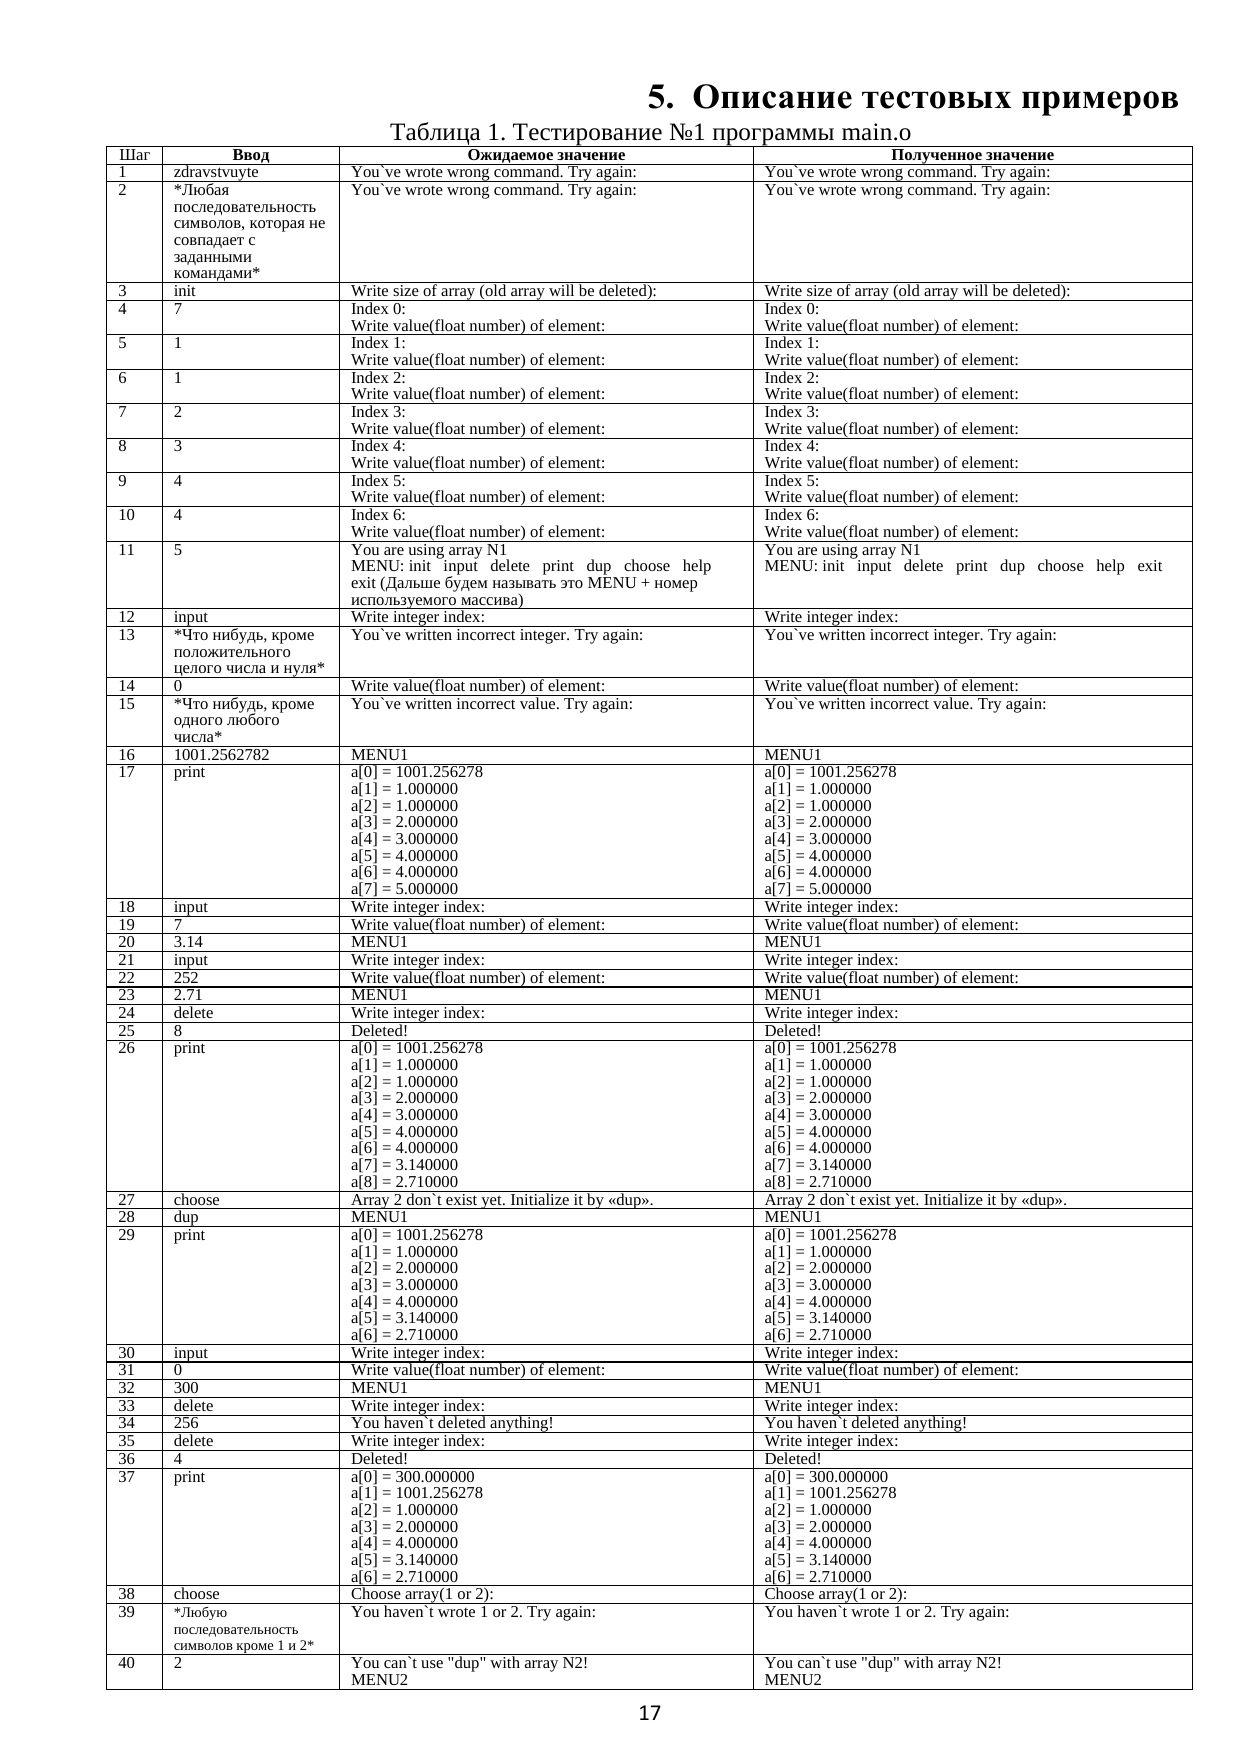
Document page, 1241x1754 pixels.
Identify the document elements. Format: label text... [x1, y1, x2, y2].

table_cell Write integer index: [754, 952, 1192, 969]
table_cell Index 1: Write value(float number) of element: [340, 335, 753, 369]
table_cell choose [163, 1586, 339, 1603]
table_cell MENU1 [340, 1209, 753, 1226]
table_cell MENU1 [340, 934, 753, 951]
table_cell Index 0: Write value(float number) of element: [754, 301, 1192, 334]
table_cell You haven`t wrote 1 or 2. Try again: [754, 1604, 1192, 1654]
table_cell delete [163, 1005, 339, 1022]
table_cell 7 [107, 404, 162, 437]
table_cell 26 [107, 1041, 162, 1191]
table_cell 16 [107, 747, 162, 763]
table_cell Write integer index: [754, 609, 1192, 626]
table_cell Deleted! [754, 1023, 1192, 1039]
table_cell delete [163, 1433, 339, 1450]
table_cell 4 [163, 1451, 339, 1468]
table_cell You`ve written incorrect value. Try again: [754, 696, 1192, 746]
table_cell Write value(float number) of element: [754, 678, 1192, 695]
table_cell 2 [107, 182, 162, 282]
table_cell Write size of array (old array will be deleted): [340, 283, 753, 300]
table_cell 35 [107, 1433, 162, 1450]
table_cell Write integer index: [340, 952, 753, 969]
table_cell dup [163, 1209, 339, 1226]
table_cell 256 [163, 1416, 339, 1432]
table_cell a[0] = 1001.256278 a[1] = 1.000000 a[2] = 2.000000 a[3] = 3.000000 a[4] = 4.000000 a[5] = 3.140000 a[6] = 2.710000 [754, 1227, 1192, 1344]
table_cell input [163, 609, 339, 626]
table_cell a[0] = 1001.256278 a[1] = 1.000000 a[2] = 2.000000 a[3] = 3.000000 a[4] = 4.000000 a[5] = 3.140000 a[6] = 2.710000 [340, 1227, 753, 1344]
table_cell 18 [107, 899, 162, 916]
table_cell You`ve wrote wrong command. Try again: [340, 182, 753, 282]
table_cell You are using array N1 MENU: init input delete print dup choose help exit [754, 542, 1192, 608]
table_cell Index 6: Write value(float number) of element: [340, 507, 753, 541]
table_cell a[0] = 1001.256278 a[1] = 1.000000 a[2] = 1.000000 a[3] = 2.000000 a[4] = 3.000000 a[5] = 4.000000 a[6] = 4.000000 a[7] = 3.140000 a[8] = 2.710000 [340, 1041, 753, 1191]
table_cell MENU1 [754, 747, 1192, 763]
table_cell 3.14 [163, 934, 339, 951]
text 5. Описаниетестовыхпримеров [647, 74, 1183, 117]
table_cell Index 3: Write value(float number) of element: [754, 404, 1192, 437]
table_cell 9 [107, 473, 162, 506]
table_cell 252 [163, 970, 339, 986]
table_cell input [163, 952, 339, 969]
table_cell 11 [107, 542, 162, 608]
table_cell Choose array(1 or 2): [340, 1586, 753, 1603]
table_cell Index 2: Write value(float number) of element: [754, 370, 1192, 403]
table_cell Write integer index: [340, 1433, 753, 1450]
table_cell Deleted! [754, 1451, 1192, 1468]
table_cell 30 [107, 1345, 162, 1361]
table_cell You`ve wrote wrong command. Try again: [754, 165, 1192, 181]
table_cell 31 [107, 1363, 162, 1379]
table_cell 4 [163, 507, 339, 541]
table_cell You haven`t deleted anything! [340, 1416, 753, 1432]
table_cell 6 [107, 370, 162, 403]
table_cell Write integer index: [340, 1005, 753, 1022]
table_cell 37 [107, 1469, 162, 1585]
table_cell Write size of array (old array will be deleted): [754, 283, 1192, 300]
table_cell Index 5: Write value(float number) of element: [340, 473, 753, 506]
table_cell You haven`t wrote 1 or 2. Try again: [340, 1604, 753, 1654]
table_cell Array 2 don`t exist yet. Initialize it by «dup». [754, 1192, 1192, 1208]
table_cell 0 [163, 678, 339, 695]
table_cell 12 [107, 609, 162, 626]
table_cell 1001.2562782 [163, 747, 339, 763]
table_cell Deleted! [340, 1451, 753, 1468]
table_cell MENU1 [340, 747, 753, 763]
table_cell You`ve written incorrect integer. Try again: [754, 627, 1192, 677]
table_cell MENU1 [754, 934, 1192, 951]
table_header Полученное значение [754, 147, 1192, 163]
table_cell Write value(float number) of element: [340, 1363, 753, 1379]
table_cell Choose array(1 or 2): [754, 1586, 1192, 1603]
table_cell input [163, 1345, 339, 1361]
table_cell 15 [107, 696, 162, 746]
table_cell print [163, 1469, 339, 1585]
table_cell MENU1 [754, 988, 1192, 1004]
table_cell You can`t use "dup" with array N2! MENU2 [340, 1655, 753, 1688]
table_cell 20 [107, 934, 162, 951]
table_cell 4 [107, 301, 162, 334]
table_cell Write integer index: [754, 1005, 1192, 1022]
table_cell init [163, 283, 339, 300]
table_cell MENU1 [340, 1380, 753, 1397]
table_cell *Любая последовательность символов, которая не совпадает с заданными командами* [163, 182, 339, 282]
table_cell MENU1 [340, 988, 753, 1004]
table_cell Index 5: Write value(float number) of element: [754, 473, 1192, 506]
table_cell 7 [163, 917, 339, 933]
table_cell MENU1 [754, 1380, 1192, 1397]
table_cell Write value(float number) of element: [754, 1363, 1192, 1379]
table_cell Write value(float number) of element: [340, 678, 753, 695]
table_cell a[0] = 1001.256278 a[1] = 1.000000 a[2] = 1.000000 a[3] = 2.000000 a[4] = 3.000000 a[5] = 4.000000 a[6] = 4.000000 a[7] = 5.000000 [754, 765, 1192, 898]
table_cell Write value(float number) of element: [340, 970, 753, 986]
table_cell a[0] = 1001.256278 a[1] = 1.000000 a[2] = 1.000000 a[3] = 2.000000 a[4] = 3.000000 a[5] = 4.000000 a[6] = 4.000000 a[7] = 3.140000 a[8] = 2.710000 [754, 1041, 1192, 1191]
table_cell You can`t use "dup" with array N2! MENU2 [754, 1655, 1192, 1688]
table_cell Write integer index: [340, 1398, 753, 1414]
table_cell 2 [163, 1655, 339, 1688]
table_cell 23 [107, 988, 162, 1004]
table_cell You`ve wrote wrong command. Try again: [754, 182, 1192, 282]
table_cell Write integer index: [340, 899, 753, 916]
table_cell Index 2: Write value(float number) of element: [340, 370, 753, 403]
table_cell zdravstvuyte [163, 165, 339, 181]
table_cell 29 [107, 1227, 162, 1344]
table_cell 5 [107, 335, 162, 369]
table_cell print [163, 1041, 339, 1191]
table_cell 300 [163, 1380, 339, 1397]
table_cell 13 [107, 627, 162, 677]
table_cell 2 [163, 404, 339, 437]
table_cell 33 [107, 1398, 162, 1414]
table_cell 28 [107, 1209, 162, 1226]
table_cell *Что нибудь, кроме положительного целого числа и нуля* [163, 627, 339, 677]
table_cell print [163, 1227, 339, 1344]
table_cell *Любую последовательность символов кроме 1 и 2* [163, 1604, 339, 1654]
table_cell You`ve written incorrect integer. Try again: [340, 627, 753, 677]
table_cell 1 [163, 335, 339, 369]
table_cell Deleted! [340, 1023, 753, 1039]
table_cell You`ve written incorrect value. Try again: [340, 696, 753, 746]
table_cell Write integer index: [340, 1345, 753, 1361]
table_cell 40 [107, 1655, 162, 1688]
table_cell Write integer index: [340, 609, 753, 626]
table_cell 5 [163, 542, 339, 608]
table_cell Write value(float number) of element: [340, 917, 753, 933]
table_cell 34 [107, 1416, 162, 1432]
table_cell input [163, 899, 339, 916]
table_cell 8 [107, 439, 162, 472]
table_cell Write value(float number) of element: [754, 917, 1192, 933]
table_cell 24 [107, 1005, 162, 1022]
table_cell 2.71 [163, 988, 339, 1004]
table_cell 17 [107, 765, 162, 898]
table_cell Index 4: Write value(float number) of element: [340, 439, 753, 472]
table_cell MENU1 [754, 1209, 1192, 1226]
table_cell 14 [107, 678, 162, 695]
table_cell 22 [107, 970, 162, 986]
table_cell 1 [163, 370, 339, 403]
table_cell You`ve wrote wrong command. Try again: [340, 165, 753, 181]
table_cell 21 [107, 952, 162, 969]
table_cell You are using array N1 MENU: init input delete print dup choose help exit (Дальше будем называть это MENU + номер используемого массива) [340, 542, 753, 608]
table_cell a[0] = 300.000000 a[1] = 1001.256278 a[2] = 1.000000 a[3] = 2.000000 a[4] = 4.000000 a[5] = 3.140000 a[6] = 2.710000 [340, 1469, 753, 1585]
table_header Ввод [163, 147, 339, 163]
table_cell 4 [163, 473, 339, 506]
table_cell a[0] = 300.000000 a[1] = 1001.256278 a[2] = 1.000000 a[3] = 2.000000 a[4] = 4.000000 a[5] = 3.140000 a[6] = 2.710000 [754, 1469, 1192, 1585]
table_cell 1 [107, 165, 162, 181]
table_cell print [163, 765, 339, 898]
table_cell Index 3: Write value(float number) of element: [340, 404, 753, 437]
table_header Шаг [107, 147, 162, 163]
table_cell Write integer index: [754, 1345, 1192, 1361]
table_cell a[0] = 1001.256278 a[1] = 1.000000 a[2] = 1.000000 a[3] = 2.000000 a[4] = 3.000000 a[5] = 4.000000 a[6] = 4.000000 a[7] = 5.000000 [340, 765, 753, 898]
table_cell Write integer index: [754, 1433, 1192, 1450]
table_cell 19 [107, 917, 162, 933]
table_cell choose [163, 1192, 339, 1208]
table_cell You haven`t deleted anything! [754, 1416, 1192, 1432]
table_cell *Что нибудь, кроме одного любого числа* [163, 696, 339, 746]
table_cell 27 [107, 1192, 162, 1208]
table_cell 0 [163, 1363, 339, 1379]
text Таблица 1. Тестирование №1 программы main.o [118, 117, 1183, 146]
table_cell Write integer index: [754, 899, 1192, 916]
table_cell Write value(float number) of element: [754, 970, 1192, 986]
table_cell Index 4: Write value(float number) of element: [754, 439, 1192, 472]
table_cell Array 2 don`t exist yet. Initialize it by «dup». [340, 1192, 753, 1208]
table_cell 36 [107, 1451, 162, 1468]
table_cell 3 [107, 283, 162, 300]
table_cell delete [163, 1398, 339, 1414]
table_cell Index 0: Write value(float number) of element: [340, 301, 753, 334]
table_header Ожидаемое значение [340, 147, 753, 163]
table_cell 39 [107, 1604, 162, 1654]
table_cell 25 [107, 1023, 162, 1039]
table_cell Index 1: Write value(float number) of element: [754, 335, 1192, 369]
table_cell 7 [163, 301, 339, 334]
table_cell 10 [107, 507, 162, 541]
table_cell 38 [107, 1586, 162, 1603]
table_cell 3 [163, 439, 339, 472]
table_cell Index 6: Write value(float number) of element: [754, 507, 1192, 541]
table_cell 32 [107, 1380, 162, 1397]
table_cell Write integer index: [754, 1398, 1192, 1414]
table_cell 8 [163, 1023, 339, 1039]
